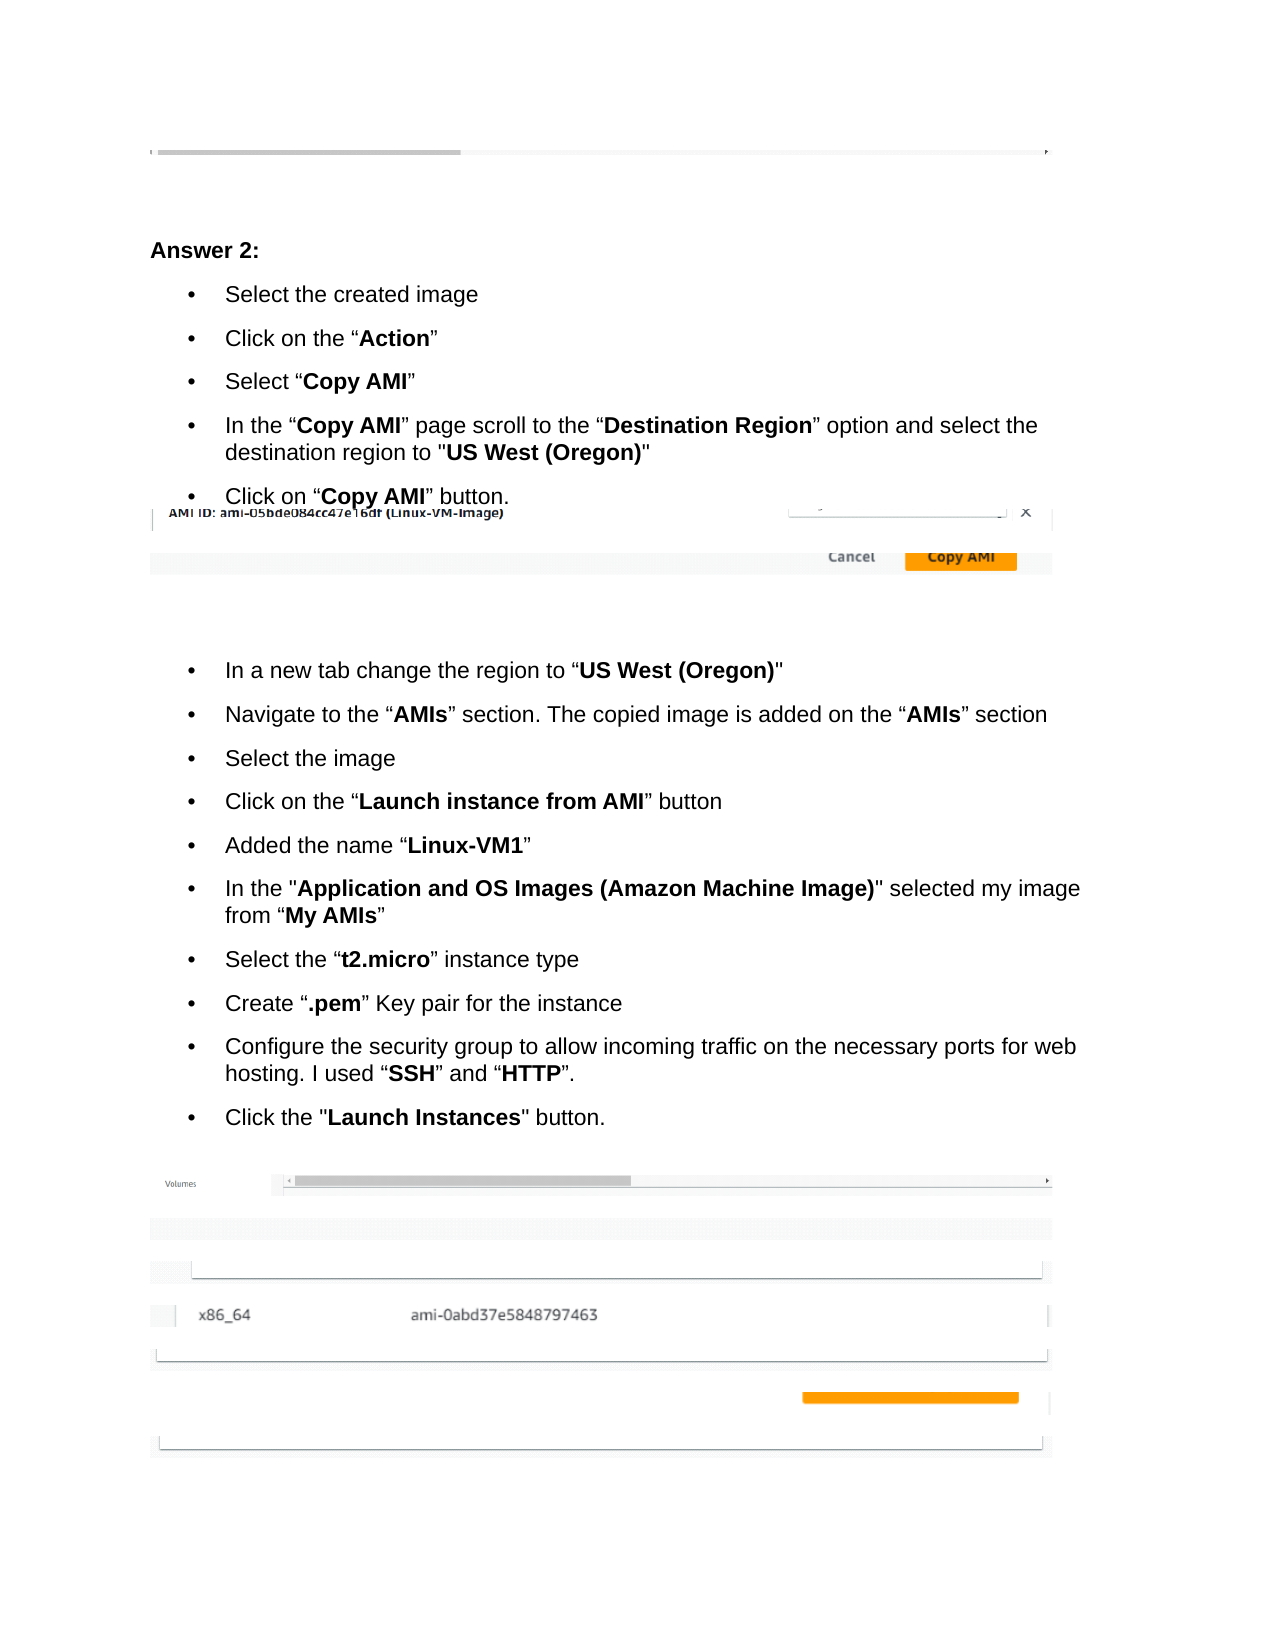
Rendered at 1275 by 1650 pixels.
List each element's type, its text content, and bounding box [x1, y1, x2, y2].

list Create “.pem” Key pair for the instance [187, 989, 1125, 1017]
list Navigate to the “AMIs” section. The copied image is added on the “AMIs” section [187, 701, 1125, 728]
list Click the "Launch Instances" button. [187, 1104, 1125, 1131]
text Answer 2: [150, 237, 1125, 264]
list Configure the security group to allow incoming traffic on the necessary ports for web hosting. I used “SSH” and “HTTP”. [187, 1033, 1125, 1087]
list Added the name “Linux-VM1” [187, 832, 1125, 859]
list In the “Copy AMI” page scroll to the “Destination Region” option and select the destination region to "US West (Oregon)" [187, 412, 1125, 466]
list Click on the “Launch instance from AMI” button [187, 788, 1125, 815]
list In the "Application and OS Images (Amazon Machine Image)" selected my image from “My AMIs” [187, 875, 1125, 929]
list Select the “t2.micro” instance type [187, 946, 1125, 973]
list In a new tab change the region to “US West (Oregon)" [187, 657, 1125, 684]
list Select the image [187, 744, 1125, 771]
list Click on the “Action” [187, 324, 1125, 352]
list Click on “Copy AMI” button. [187, 482, 1125, 509]
list Select the created image [187, 281, 1125, 308]
list Select “Copy AMI” [187, 368, 1125, 395]
